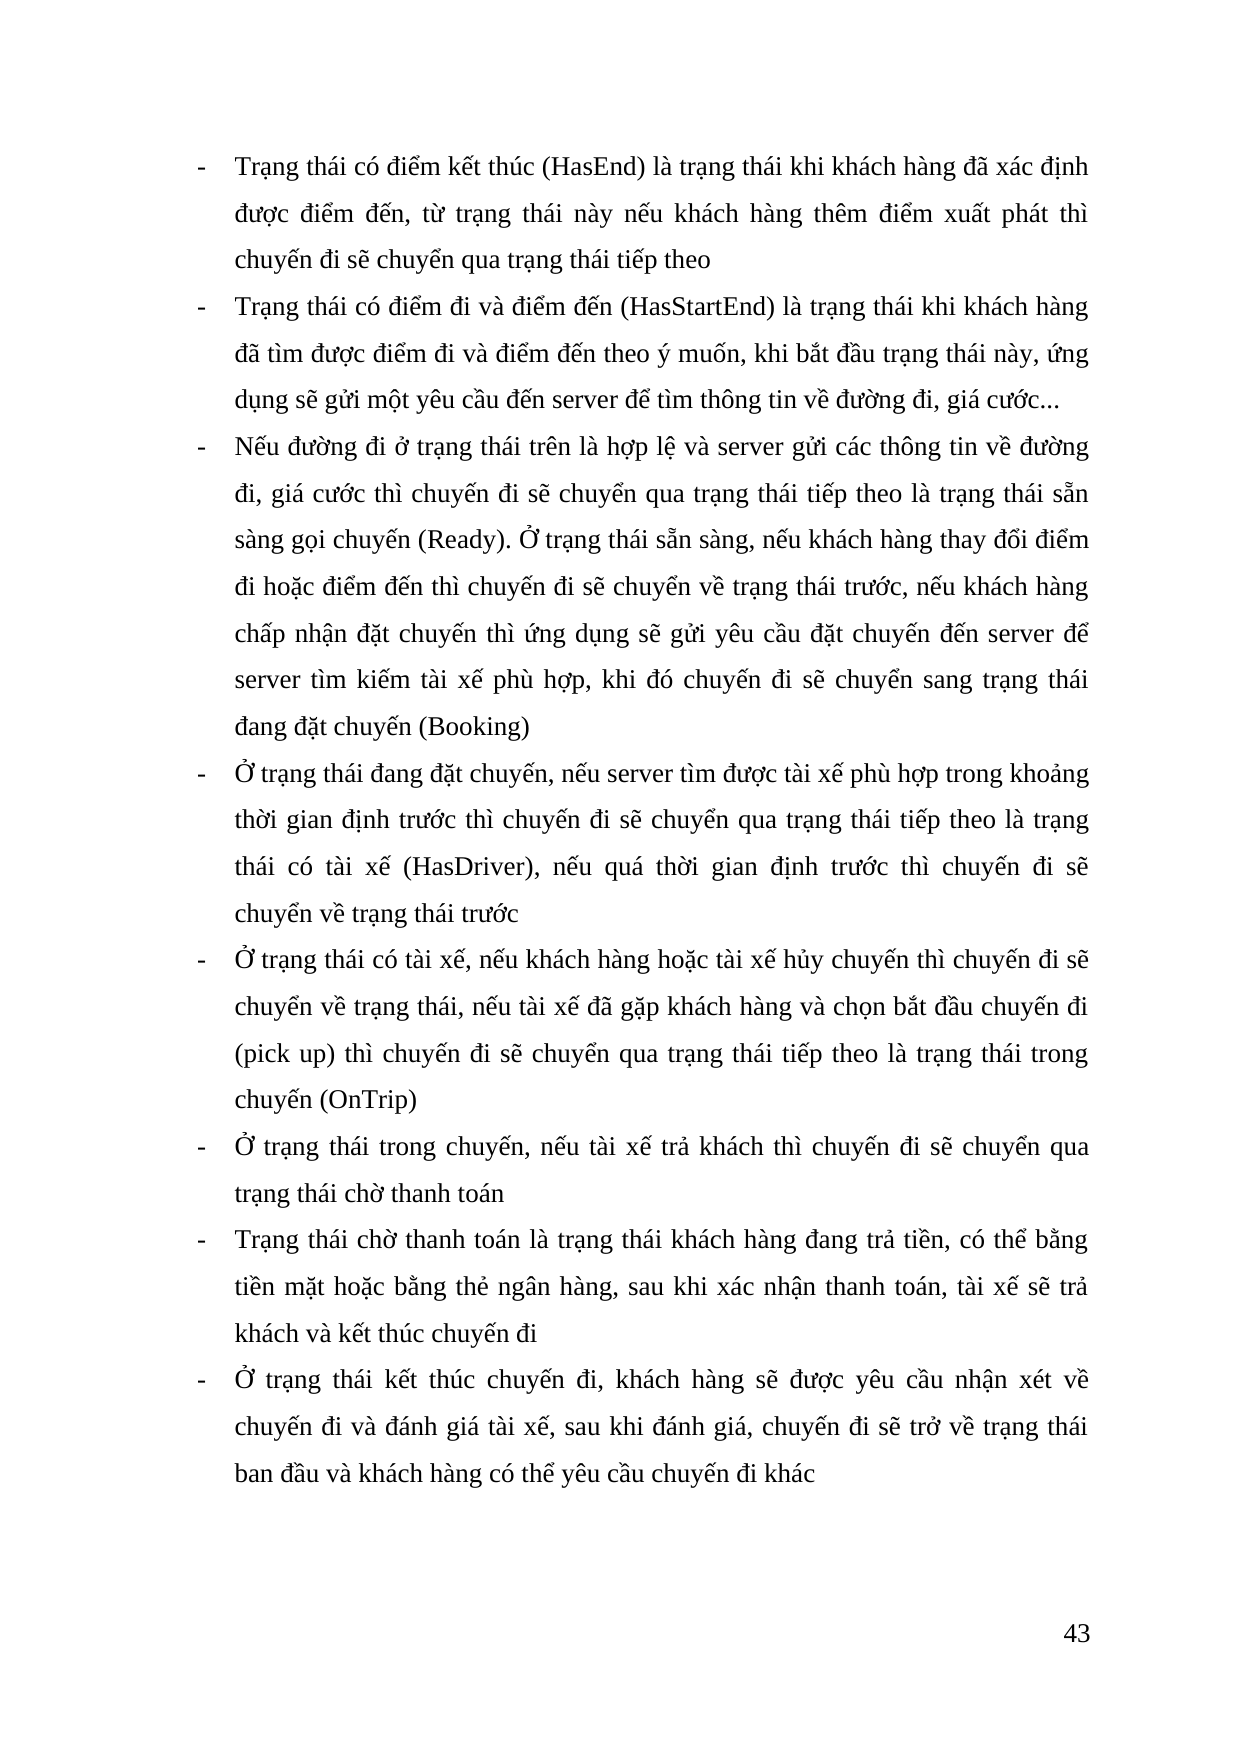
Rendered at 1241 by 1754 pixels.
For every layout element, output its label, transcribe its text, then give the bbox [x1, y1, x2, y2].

list Ở trạng thái kết thúc chuyến đi, khách hàng sẽ được yêu cầu nhận xét về chuyến đi và đánh giá tài xế, sau khi đánh giá, chuyến đi sẽ trở về trạng thái ban đầu và khách hàng có thể yêu cầu chuyến đi khác [197, 1363, 1090, 1488]
list Trạng thái có điểm đi và điểm đến (HasStartEnd) là trạng thái khi khách hàng đã tìm được điểm đi và điểm đến theo ý muốn, khi bắt đầu trạng thái này, ứng dụng sẽ gửi một yêu cầu đến server để tìm thông tin về đường đi, giá cước... [197, 290, 1090, 414]
list Ở trạng thái đang đặt chuyến, nếu server tìm được tài xế phù hợp trong khoảng thời gian định trước thì chuyến đi sẽ chuyển qua trạng thái tiếp theo là trạng thái có tài xế (HasDriver), nếu quá thời gian định trước thì chuyến đi sẽ chuyển về trạng thái trước [197, 757, 1090, 928]
list Nếu đường đi ở trạng thái trên là hợp lệ và server gửi các thông tin về đường đi, giá cước thì chuyến đi sẽ chuyển qua trạng thái tiếp theo là trạng thái sẵn sàng gọi chuyến (Ready). Ở trạng thái sẵn sàng, nếu khách hàng thay đổi điểm đi hoặc điểm đến thì chuyến đi sẽ chuyển về trạng thái trước, nếu khách hàng chấp nhận đặt chuyến thì ứng dụng sẽ gửi yêu cầu đặt chuyến đến server để server tìm kiếm tài xế phù hợp, khi đó chuyến đi sẽ chuyển sang trạng thái đang đặt chuyến (Booking) [197, 430, 1090, 741]
list Ở trạng thái có tài xế, nếu khách hàng hoặc tài xế hủy chuyến thì chuyến đi sẽ chuyển về trạng thái, nếu tài xế đã gặp khách hàng và chọn bắt đầu chuyến đi (pick up) thì chuyến đi sẽ chuyển qua trạng thái tiếp theo là trạng thái trong chuyến (OnTrip) [197, 943, 1090, 1114]
list Trạng thái chờ thanh toán là trạng thái khách hàng đang trả tiền, có thể bằng tiền mặt hoặc bằng thẻ ngân hàng, sau khi xác nhận thanh toán, tài xế sẽ trả khách và kết thúc chuyến đi [197, 1223, 1090, 1348]
list Ở trạng thái trong chuyến, nếu tài xế trả khách thì chuyến đi sẽ chuyển qua trạng thái chờ thanh toán [197, 1130, 1090, 1208]
list Trạng thái có điểm kết thúc (HasEnd) là trạng thái khi khách hàng đã xác định được điểm đến, từ trạng thái này nếu khách hàng thêm điểm xuất phát thì chuyến đi sẽ chuyển qua trạng thái tiếp theo [197, 150, 1090, 274]
